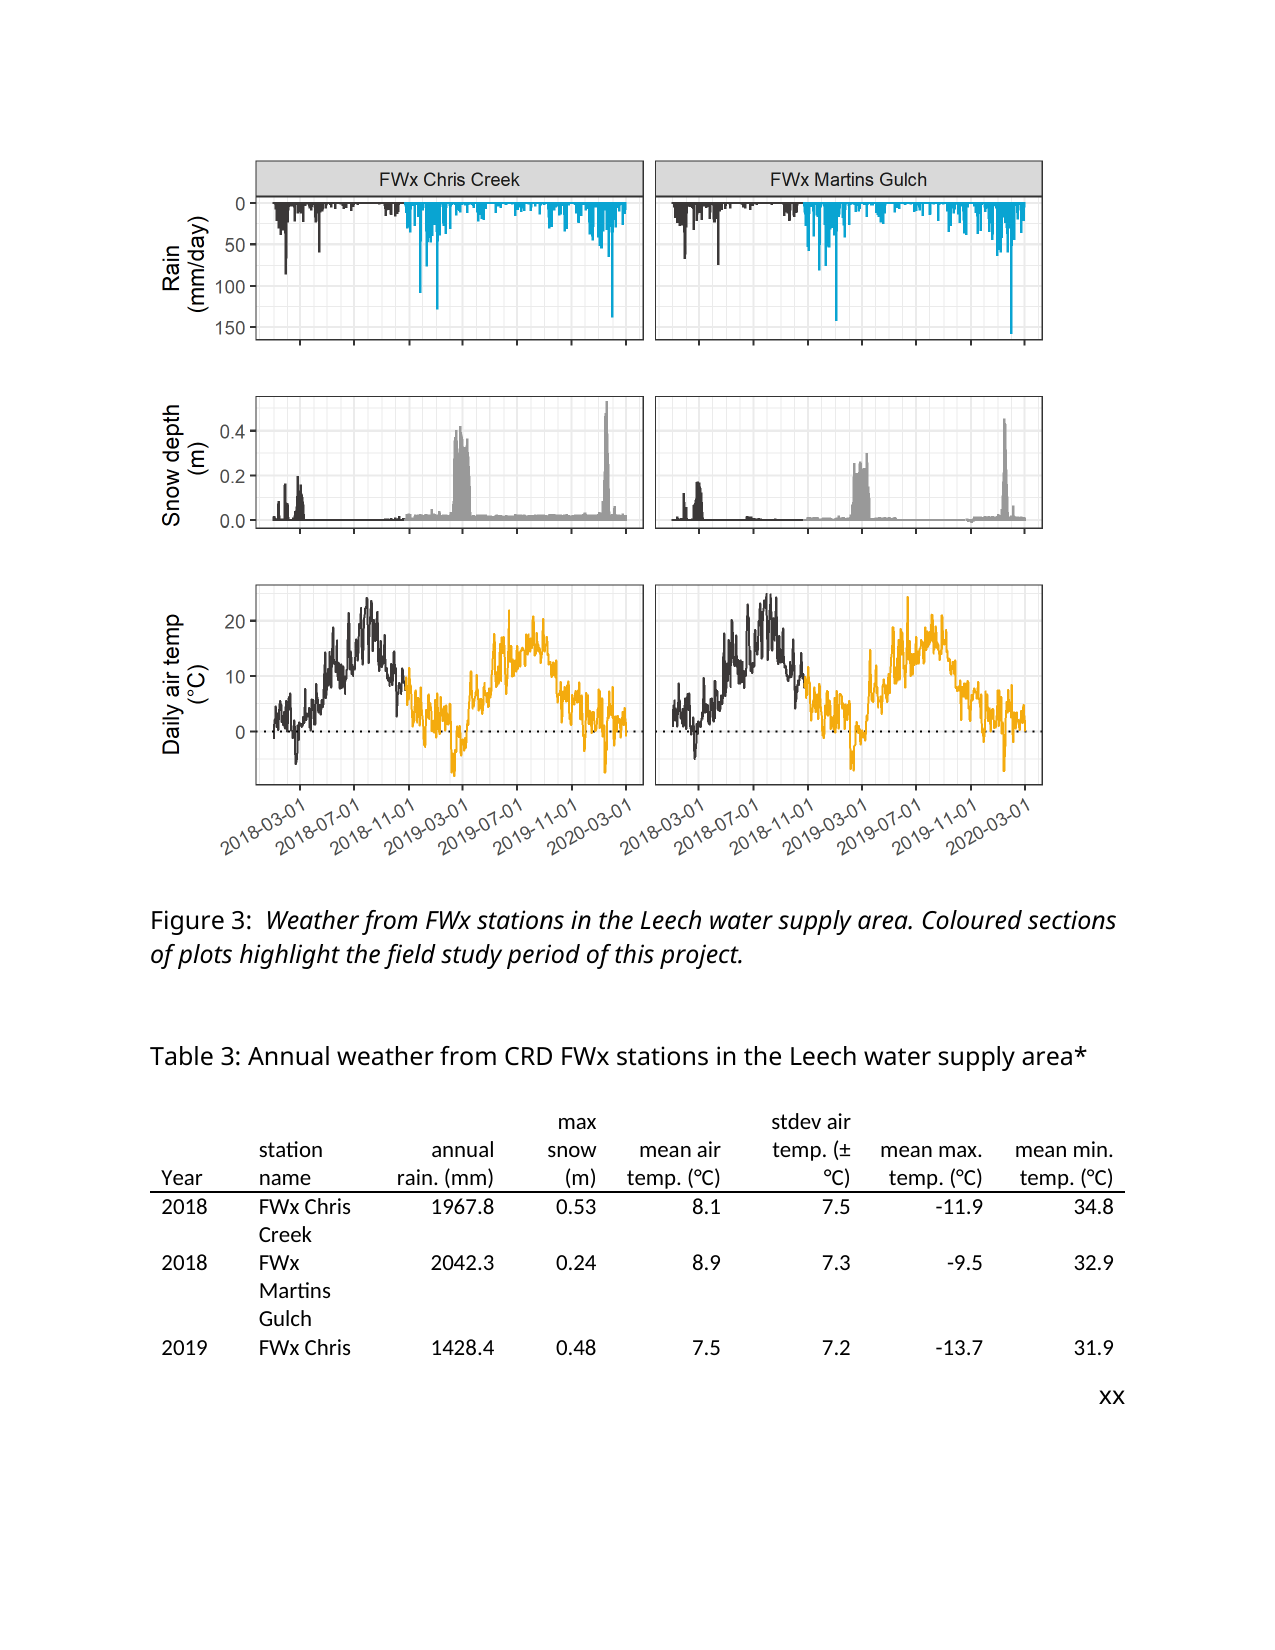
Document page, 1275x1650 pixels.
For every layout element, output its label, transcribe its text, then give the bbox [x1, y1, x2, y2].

table_header station name [247, 1107, 381, 1191]
table_cell 2019 [150, 1333, 247, 1361]
table_cell 1428.4 [381, 1333, 505, 1361]
table_header Year [150, 1107, 247, 1191]
table_cell 32.9 [994, 1249, 1125, 1333]
table_cell 7.3 [732, 1249, 862, 1333]
table_header annual rain. (mm) [381, 1107, 505, 1191]
text Figure 3: Weather from FWx stations in the Leech water supply area. Coloured sections of plots highlight the field study period of this project. [150, 902, 1125, 971]
table_header mean air temp. (°C) [608, 1107, 732, 1191]
table_cell 31.9 [994, 1333, 1125, 1361]
table_cell 7.2 [732, 1333, 862, 1361]
table_cell 8.1 [608, 1193, 732, 1248]
table_cell FWx Chris Creek [247, 1333, 381, 1361]
table_cell 2018 [150, 1249, 247, 1333]
table_cell -9.5 [862, 1249, 994, 1333]
table_cell 8.9 [608, 1249, 732, 1333]
picture [150, 150, 1053, 903]
table_cell FWx Chris Creek [247, 1193, 381, 1248]
text Table 3: Annual weather from CRD FWx stations in the Leech water supply area* [150, 1039, 1125, 1073]
table_cell 2042.3 [381, 1249, 505, 1333]
table_cell 1967.8 [381, 1193, 505, 1248]
table_cell 0.24 [505, 1249, 608, 1333]
table_cell FWx Martins Gulch [247, 1249, 381, 1333]
table_cell 34.8 [994, 1193, 1125, 1248]
table_header stdev air temp. (± °C) [732, 1107, 862, 1191]
table_header mean min. temp. (°C) [994, 1107, 1125, 1191]
table_cell 7.5 [732, 1193, 862, 1248]
table_cell 0.48 [505, 1333, 608, 1361]
table_cell 2018 [150, 1193, 247, 1248]
table_cell -13.7 [862, 1333, 994, 1361]
table_header mean max. temp. (°C) [862, 1107, 994, 1191]
table_cell 0.53 [505, 1193, 608, 1248]
table_header max snow (m) [505, 1107, 608, 1191]
table_cell 7.5 [608, 1333, 732, 1361]
table_cell -11.9 [862, 1193, 994, 1248]
